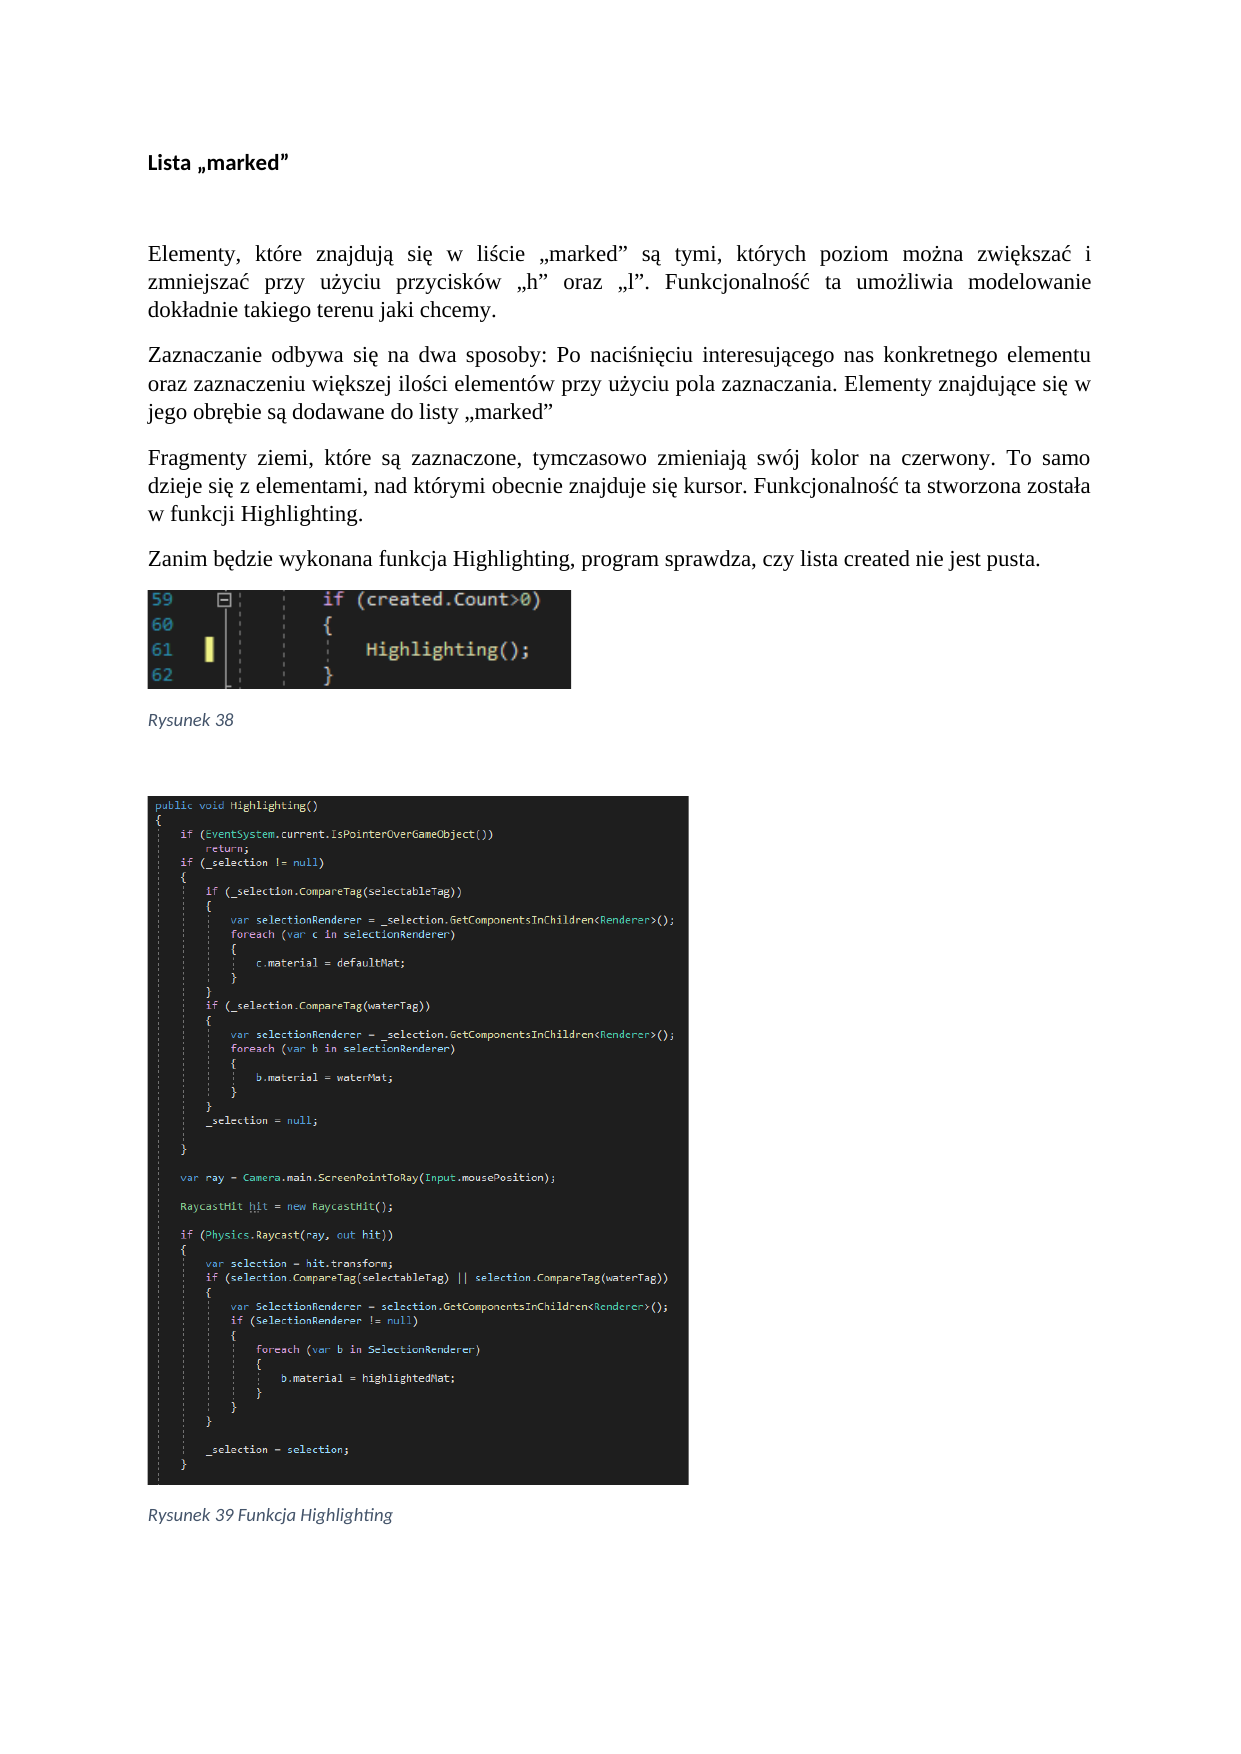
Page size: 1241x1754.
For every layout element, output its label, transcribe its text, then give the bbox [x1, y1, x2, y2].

text Lista „marked” [148, 148, 1093, 176]
picture [147, 796, 689, 1485]
text Rysunek 39 Funkcja Highlighting [148, 1503, 1093, 1526]
text Zanim będzie wykonana funkcja Highlighting, program sprawdza, czy lista created nie jest pusta. [148, 546, 1093, 572]
text Zaznaczanie odbywa się na dwa sposoby: Po naciśnięciu interesującego nas konkretnego elementu oraz zaznaczeniu większej ilości elementów przy użyciu pola zaznaczania. Elementy znajdujące się w jego obrębie są dodawane do listy „marked” [148, 342, 1093, 425]
text Elementy, które znajdują się w liście „marked” są tymi, których poziom można zwiększać i zmniejszać przy użyciu przycisków „h” oraz „l”. Funkcjonalność ta umożliwia modelowanie dokładnie takiego terenu jaki chcemy. [148, 239, 1093, 323]
text Fragmenty ziemi, które są zaznaczone, tymczasowo zmieniają swój kolor na czerwony. To samo dzieje się z elementami, nad którymi obecnie znajduje się kursor. Funkcjonalność ta stworzona została w funkcji Highlighting. [148, 443, 1093, 527]
picture [147, 590, 572, 689]
text Rysunek 38 [148, 708, 1093, 731]
